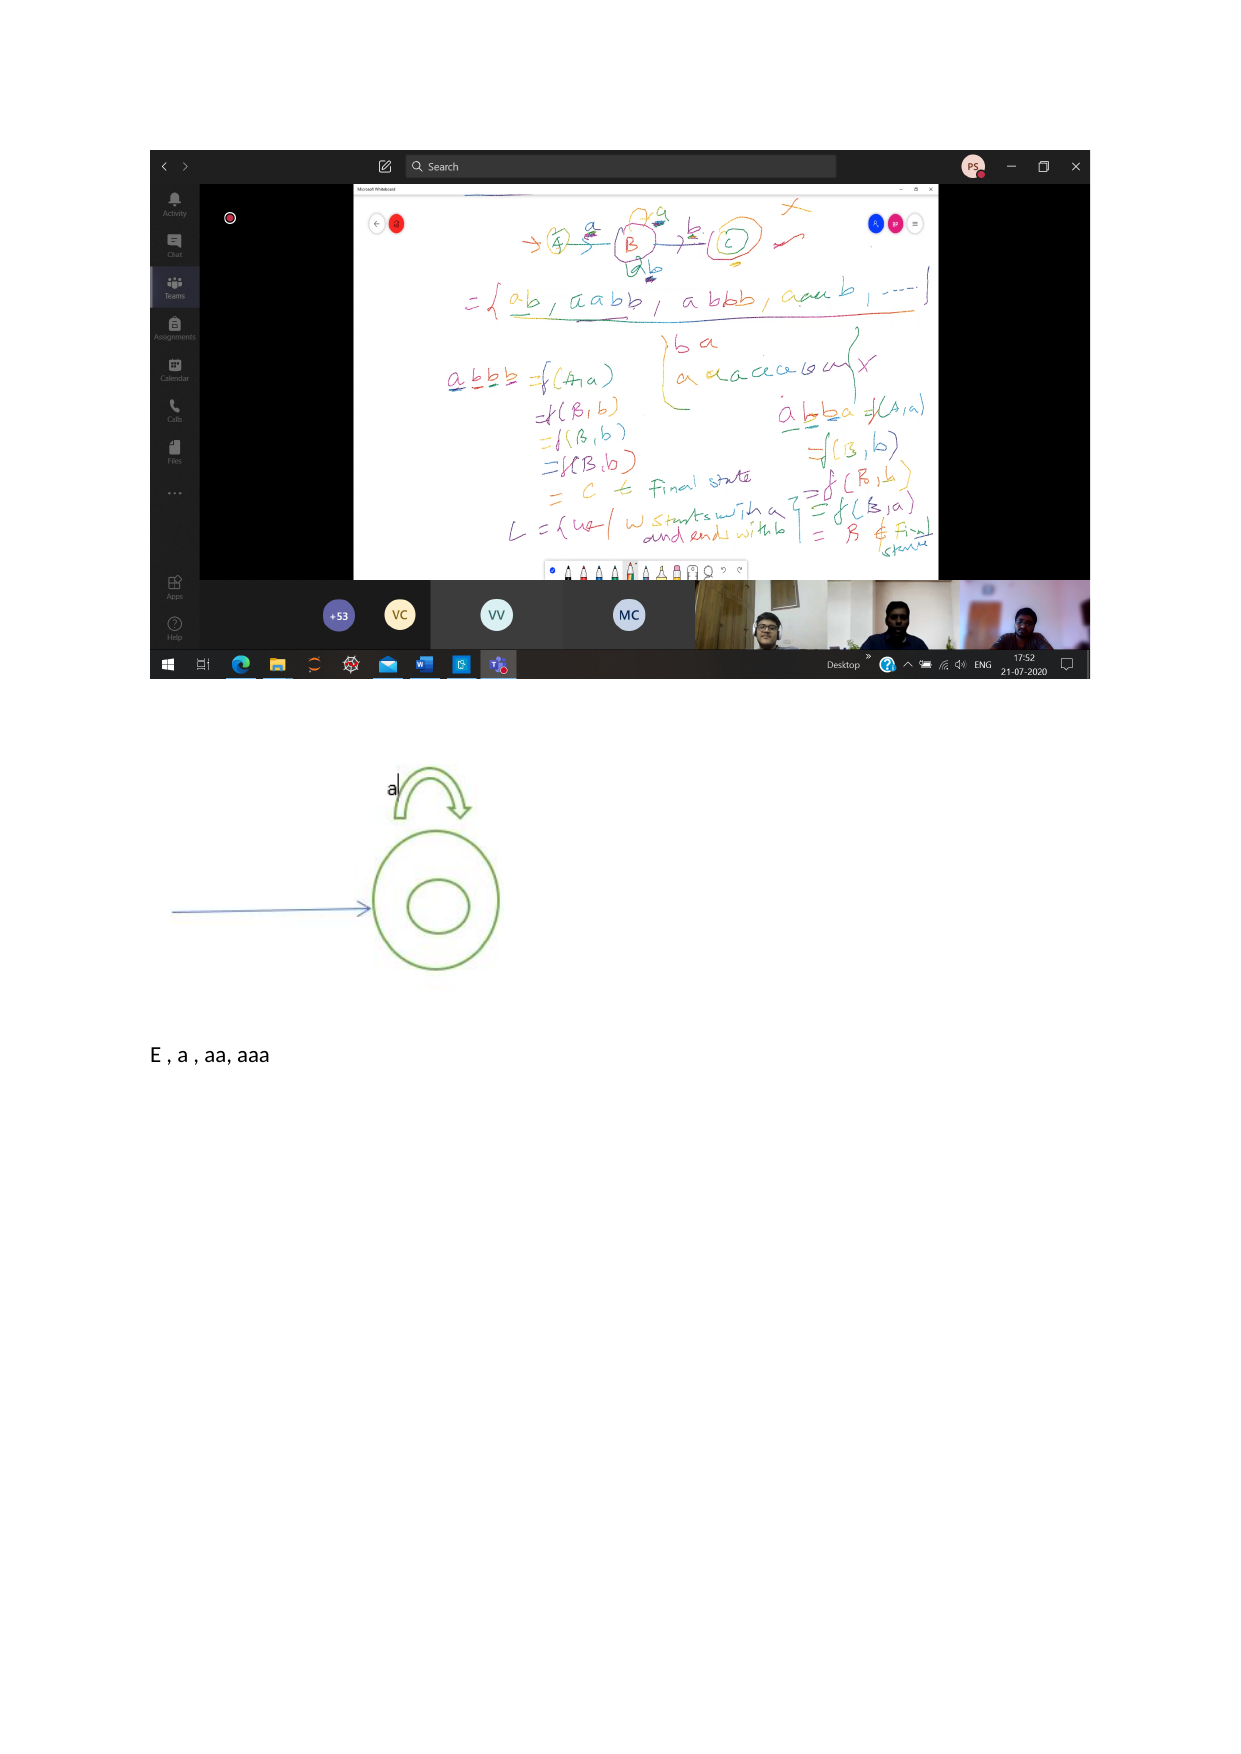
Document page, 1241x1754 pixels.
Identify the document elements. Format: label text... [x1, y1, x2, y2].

picture [150, 744, 505, 1022]
picture [150, 150, 1091, 679]
text E , a , aa, aaa [150, 1040, 1090, 1068]
